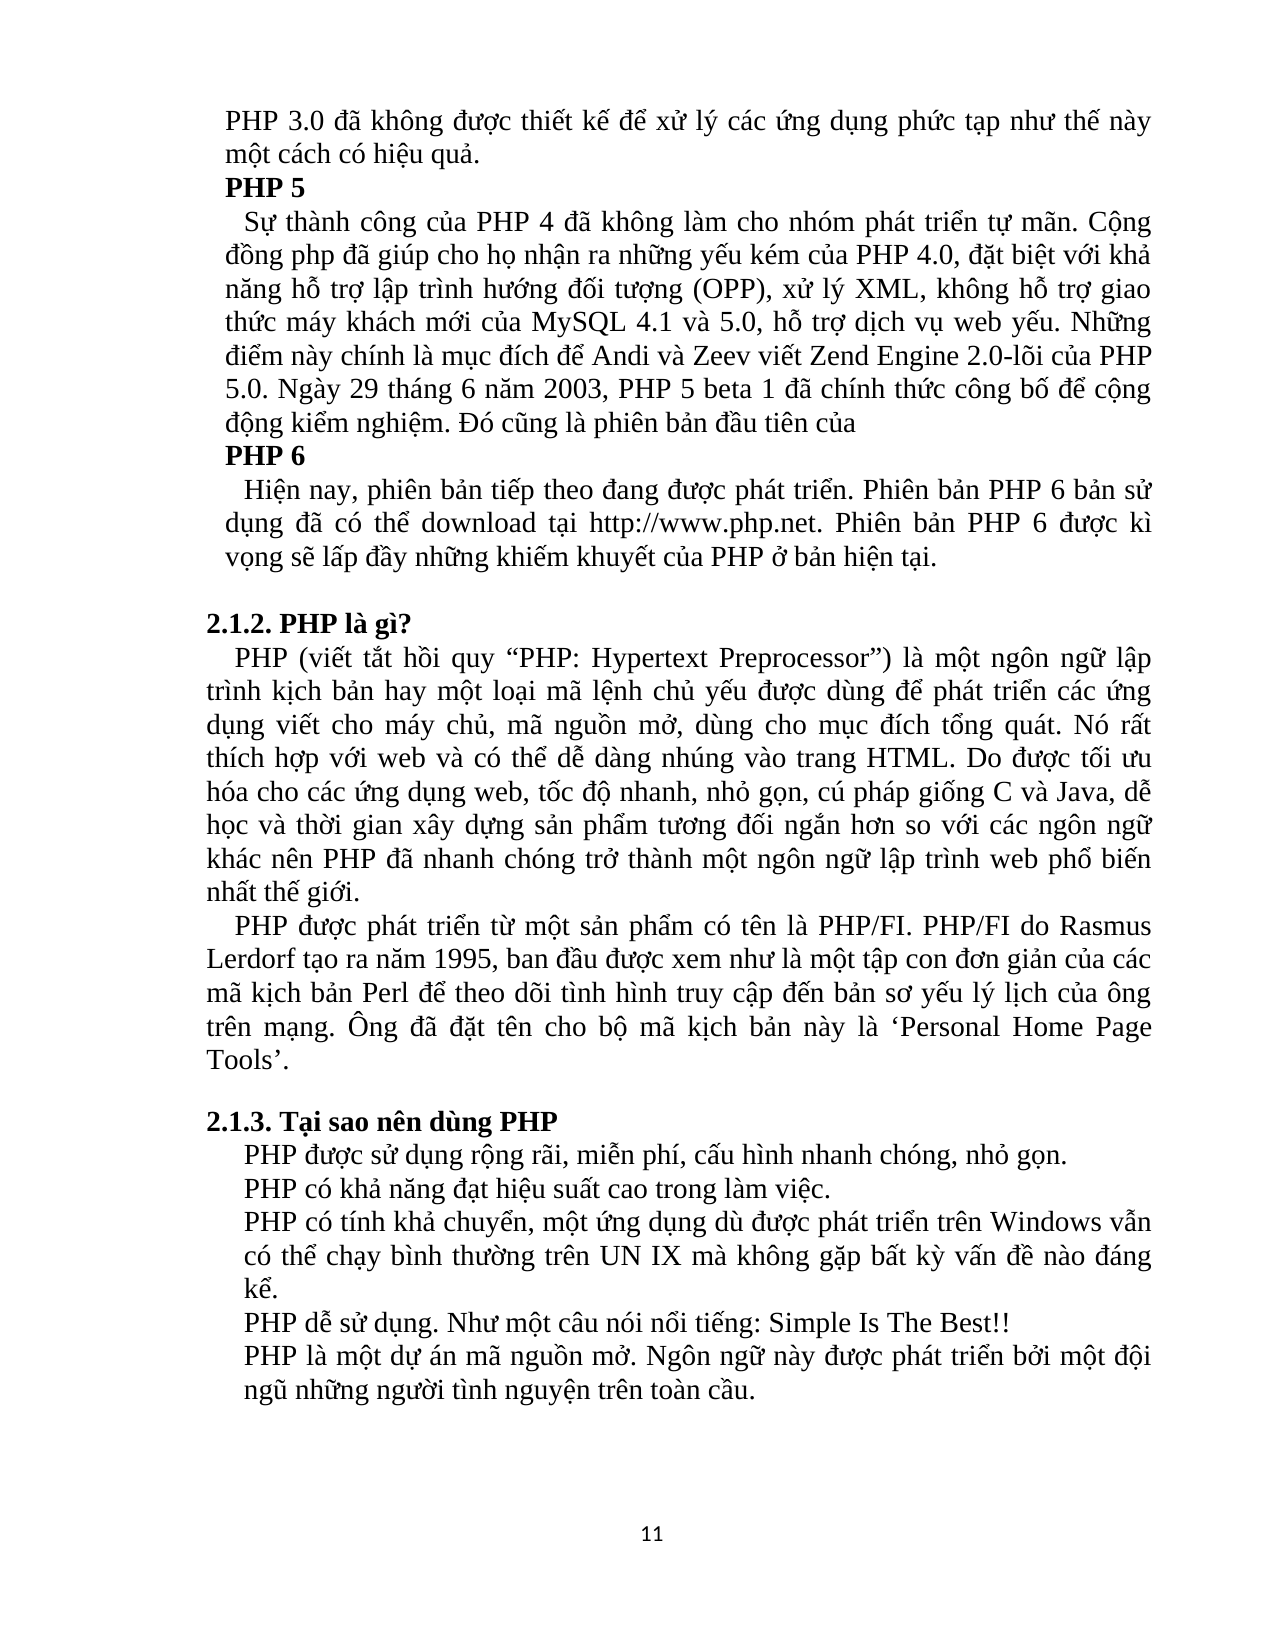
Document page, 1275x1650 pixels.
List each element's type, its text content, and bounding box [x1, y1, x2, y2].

text PHP (viết tắt hồi quy “PHP: Hypertext Preprocessor”) là một ngôn ngữ lập trình kịch bản hay một loại mã lệnh chủ yếu được dùng để phát triển các ứng dụng viết cho máy chủ, mã nguồn mở, dùng cho mục đích tổng quát. Nó rất thích hợp với web và có thể dễ dàng nhúng vào trang HTML. Do được tối ưu hóa cho các ứng dụng web, tốc độ nhanh, nhỏ gọn, cú pháp giống C và Java, dễ học và thời gian xây dựng sản phẩm tương đối ngắn hơn so với các ngôn ngữ khác nên PHP đã nhanh chóng trở thành một ngôn ngữ lập trình web phổ biến nhất thế giới. [206, 640, 1153, 908]
text PHP 5 [150, 170, 1153, 204]
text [225, 103, 1153, 170]
text PHP có khả năng đạt hiệu suất cao trong làm việc. [244, 1171, 1153, 1204]
text PHP là một dự án mã nguồn mở. Ngôn ngữ này được phát triển bởi một đội ngũ những người tình nguyện trên toàn cầu. [244, 1338, 1153, 1406]
text Hiện nay, phiên bản tiếp theo đang được phát triển. Phiên bản PHP 6 bản sử dụng đã có thể download tại http://www.php.net. Phiên bản PHP 6 được kì vọng sẽ lấp đầy những khiếm khuyết của PHP ở bản hiện tại. [225, 472, 1153, 573]
text PHP dễ sử dụng. Như một câu nói nổi tiếng: Simple Is The Best!! [244, 1305, 1153, 1338]
text PHP có tính khả chuyển, một ứng dụng dù được phát triển trên Windows vẫn có thể chạy bình thường trên UN IX mà không gặp bất kỳ vấn đề nào đáng kể. [244, 1204, 1153, 1305]
text PHP được phát triển từ một sản phẩm có tên là PHP/FI. PHP/FI do Rasmus Lerdorf tạo ra năm 1995, ban đầu được xem như là một tập con đơn giản của các mã kịch bản Perl để theo dõi tình hình truy cập đến bản sơ yếu lý lịch của ông trên mạng. Ông đã đặt tên cho bộ mã kịch bản này là ‘Personal Home Page Tools’. [206, 908, 1153, 1076]
text PHP được sử dụng rộng rãi, miễn phí, cấu hình nhanh chóng, nhỏ gọn. [244, 1137, 1153, 1171]
text Sự thành công của PHP 4 đã không làm cho nhóm phát triển tự mãn. Cộng đồng php đã giúp cho họ nhận ra những yếu kém của PHP 4.0, đặt biệt với khả năng hỗ trợ lập trình hướng đối tượng (OPP), xử lý XML, không hỗ trợ giao thức máy khách mới của MySQL 4.1 và 5.0, hỗ trợ dịch vụ web yếu. Những điểm này chính là mục đích để Andi và Zeev viết Zend Engine 2.0-lõi của PHP 5.0. Ngày 29 tháng 6 năm 2003, PHP 5 beta 1 đã chính thức công bố để cộng động kiểm nghiệm. Đó cũng là phiên bản đầu tiên của [225, 204, 1153, 438]
text 2.1.2. PHP là gì? [150, 606, 1153, 640]
text PHP 6 [150, 438, 1153, 472]
text 2.1.3. Tại sao nên dùng PHP [150, 1104, 1153, 1137]
